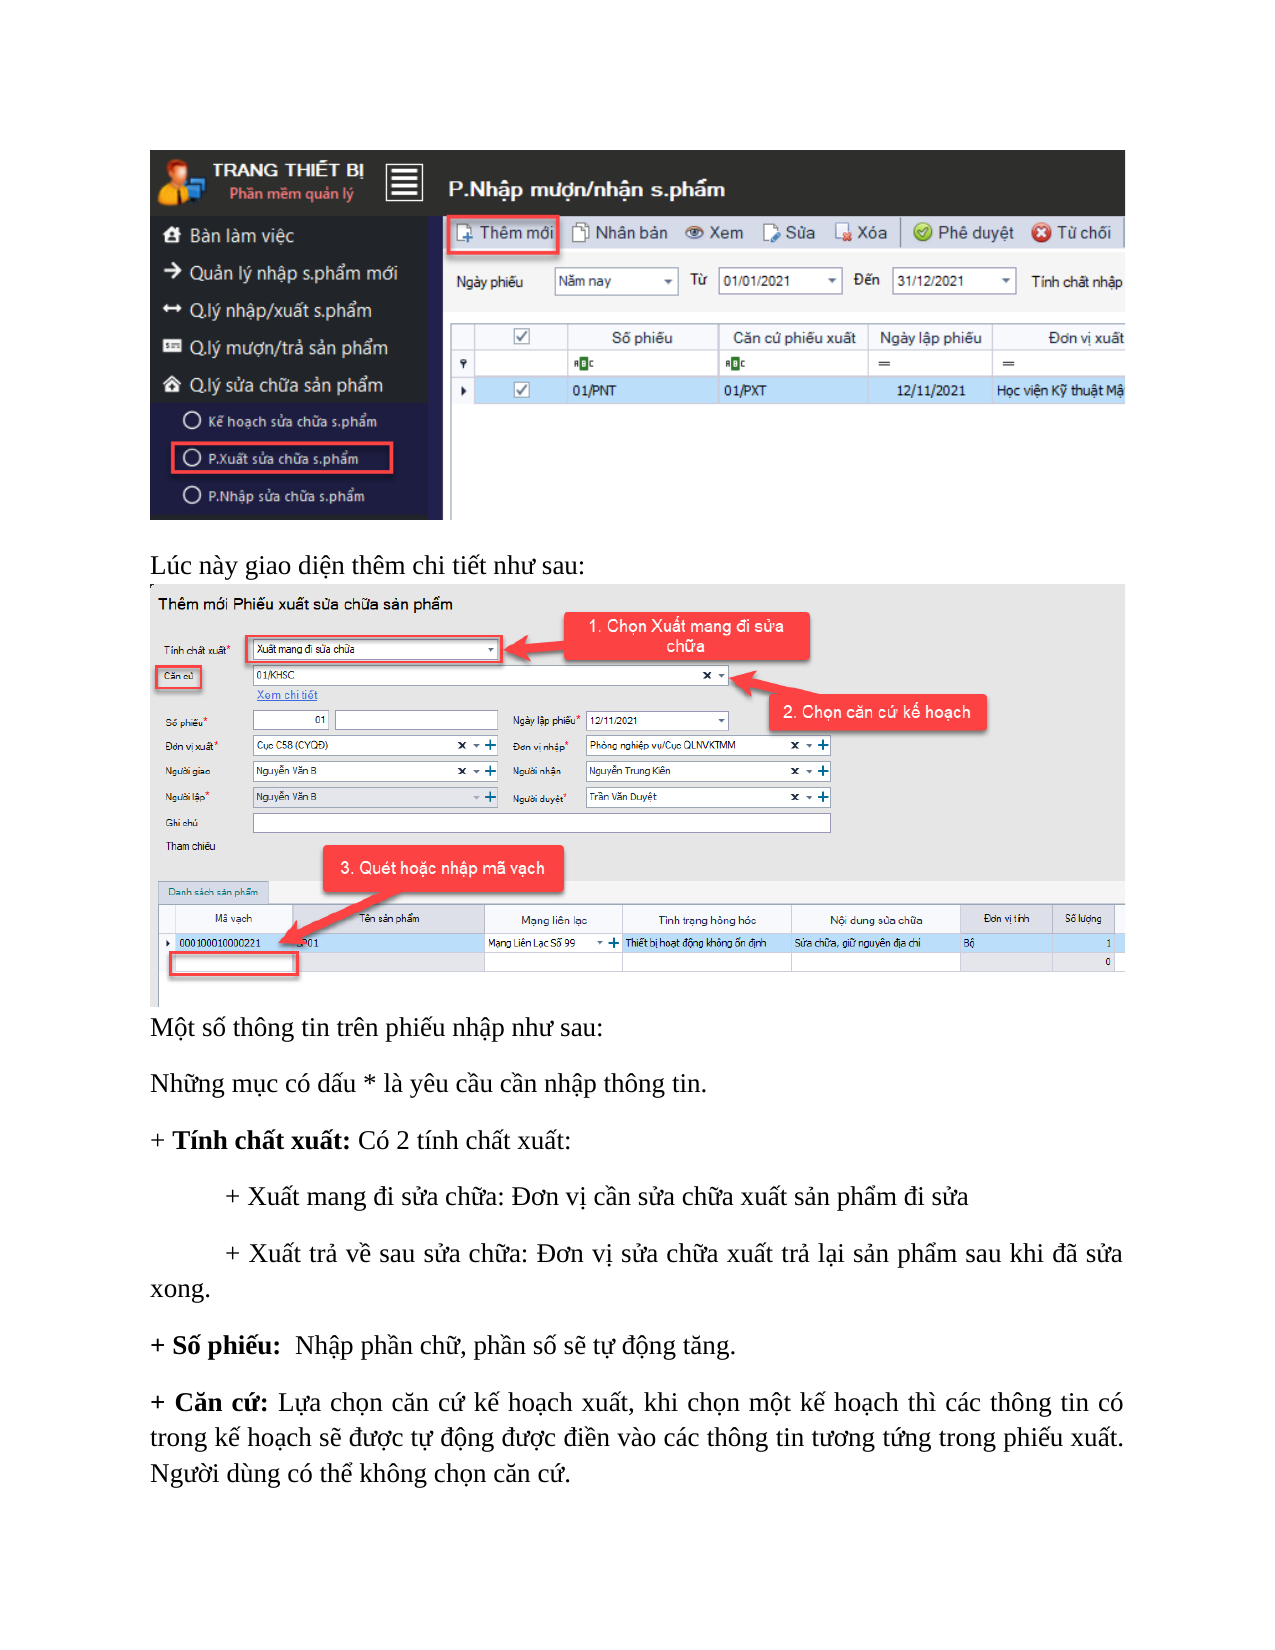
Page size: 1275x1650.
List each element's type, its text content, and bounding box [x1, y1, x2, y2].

picture [150, 584, 1125, 1007]
text + Tính chất xuất: Có 2 tính chất xuất: [150, 1124, 1125, 1155]
text Những mục có dấu * là yêu cầu cần nhập thông tin. [150, 1067, 1125, 1098]
text + Xuất mang đi sửa chữa: Đơn vị cần sửa chữa xuất sản phẩm đi sửa [150, 1180, 1125, 1211]
text + Căn cứ: Lựa chọn căn cứ kế hoạch xuất, khi chọn một kế hoạch thì các thông tin có trong kế hoạch sẽ được tự động được điền vào các thông tin tương tứng trong phiếu xuất. Người dùng có thể không chọn căn cứ. [150, 1386, 1125, 1488]
list Một số thông tin trên phiếu nhập như sau: [150, 1011, 1125, 1042]
text + Số phiếu: Nhập phần chữ, phần số sẽ tự động tăng. [150, 1329, 1125, 1360]
text + Xuất trả về sau sửa chữa: Đơn vị sửa chữa xuất trả lại sản phẩm sau khi đã sửa xong. [150, 1237, 1125, 1304]
picture [150, 150, 1125, 520]
list Lúc này giao diện thêm chi tiết như sau: [150, 549, 1125, 580]
